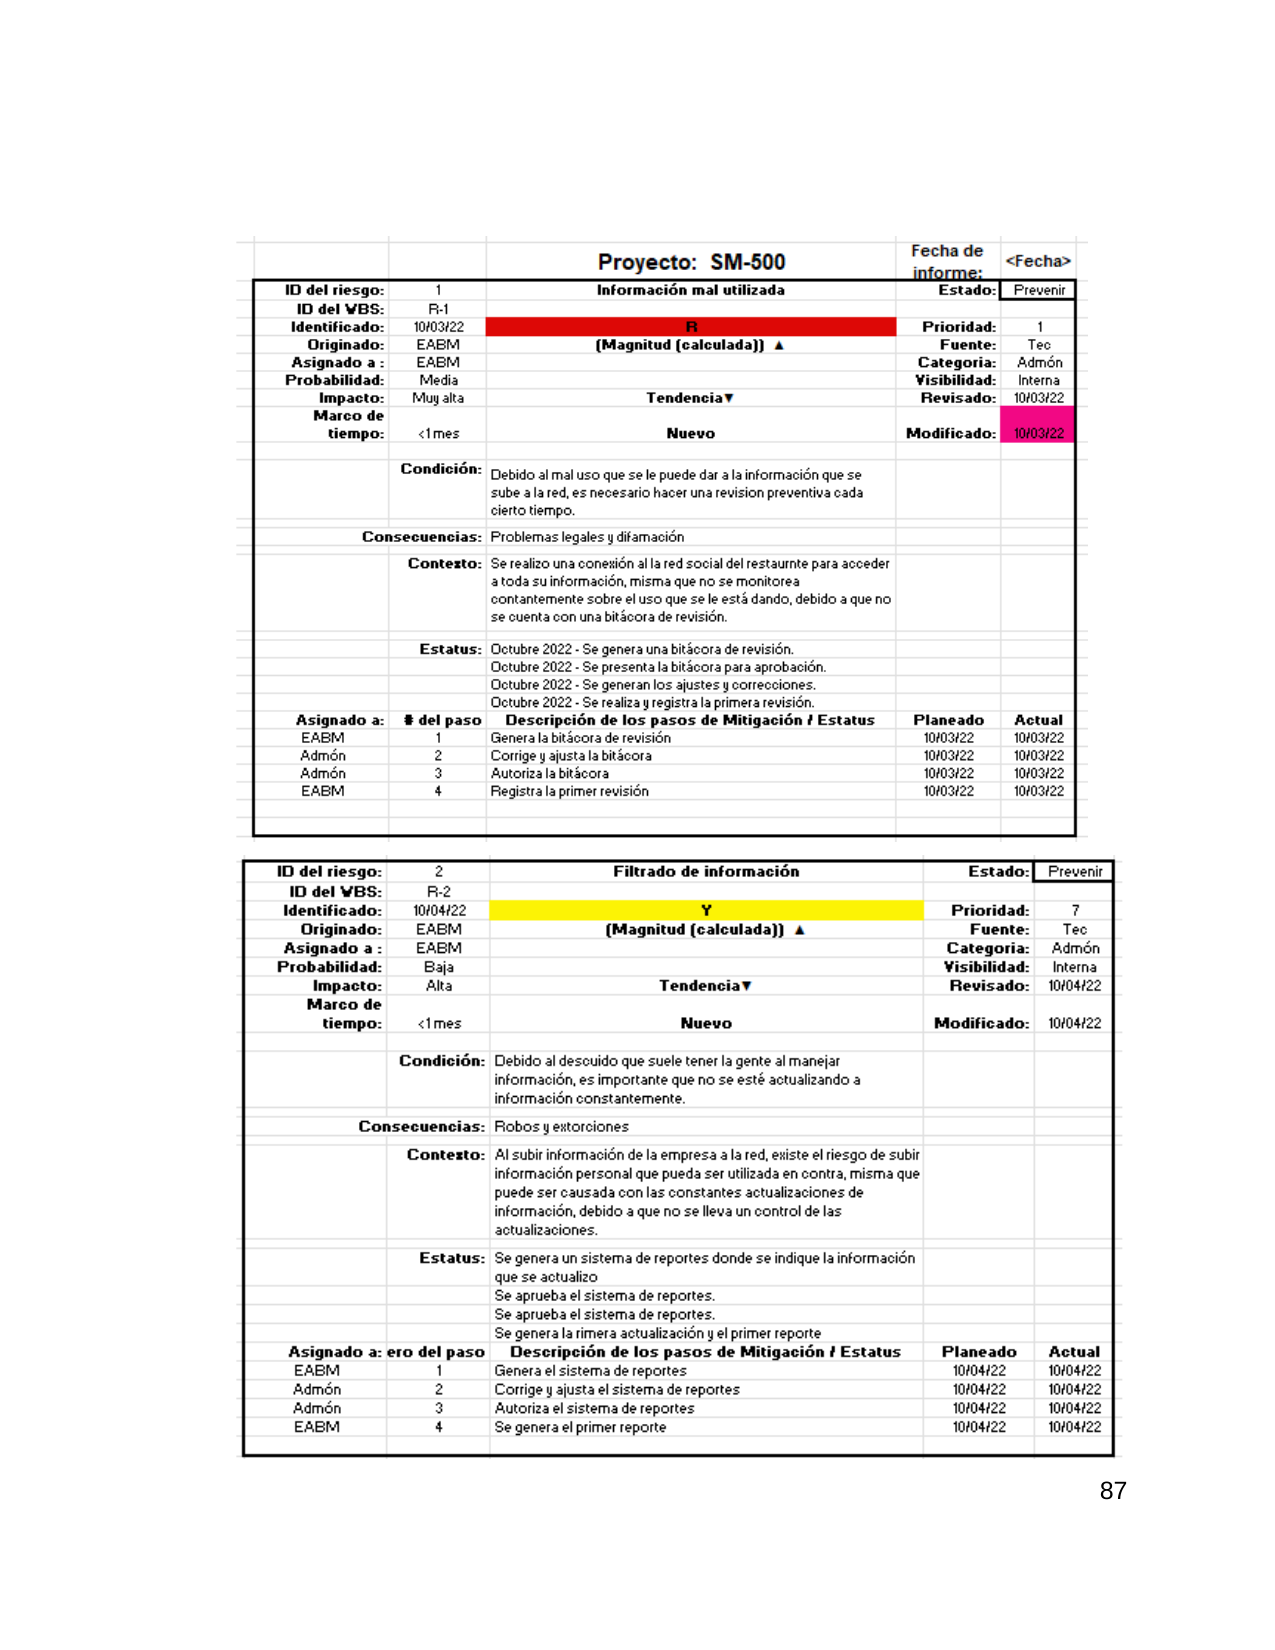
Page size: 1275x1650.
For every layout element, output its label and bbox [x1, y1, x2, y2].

picture [236, 236, 1088, 842]
picture [236, 855, 1123, 1459]
